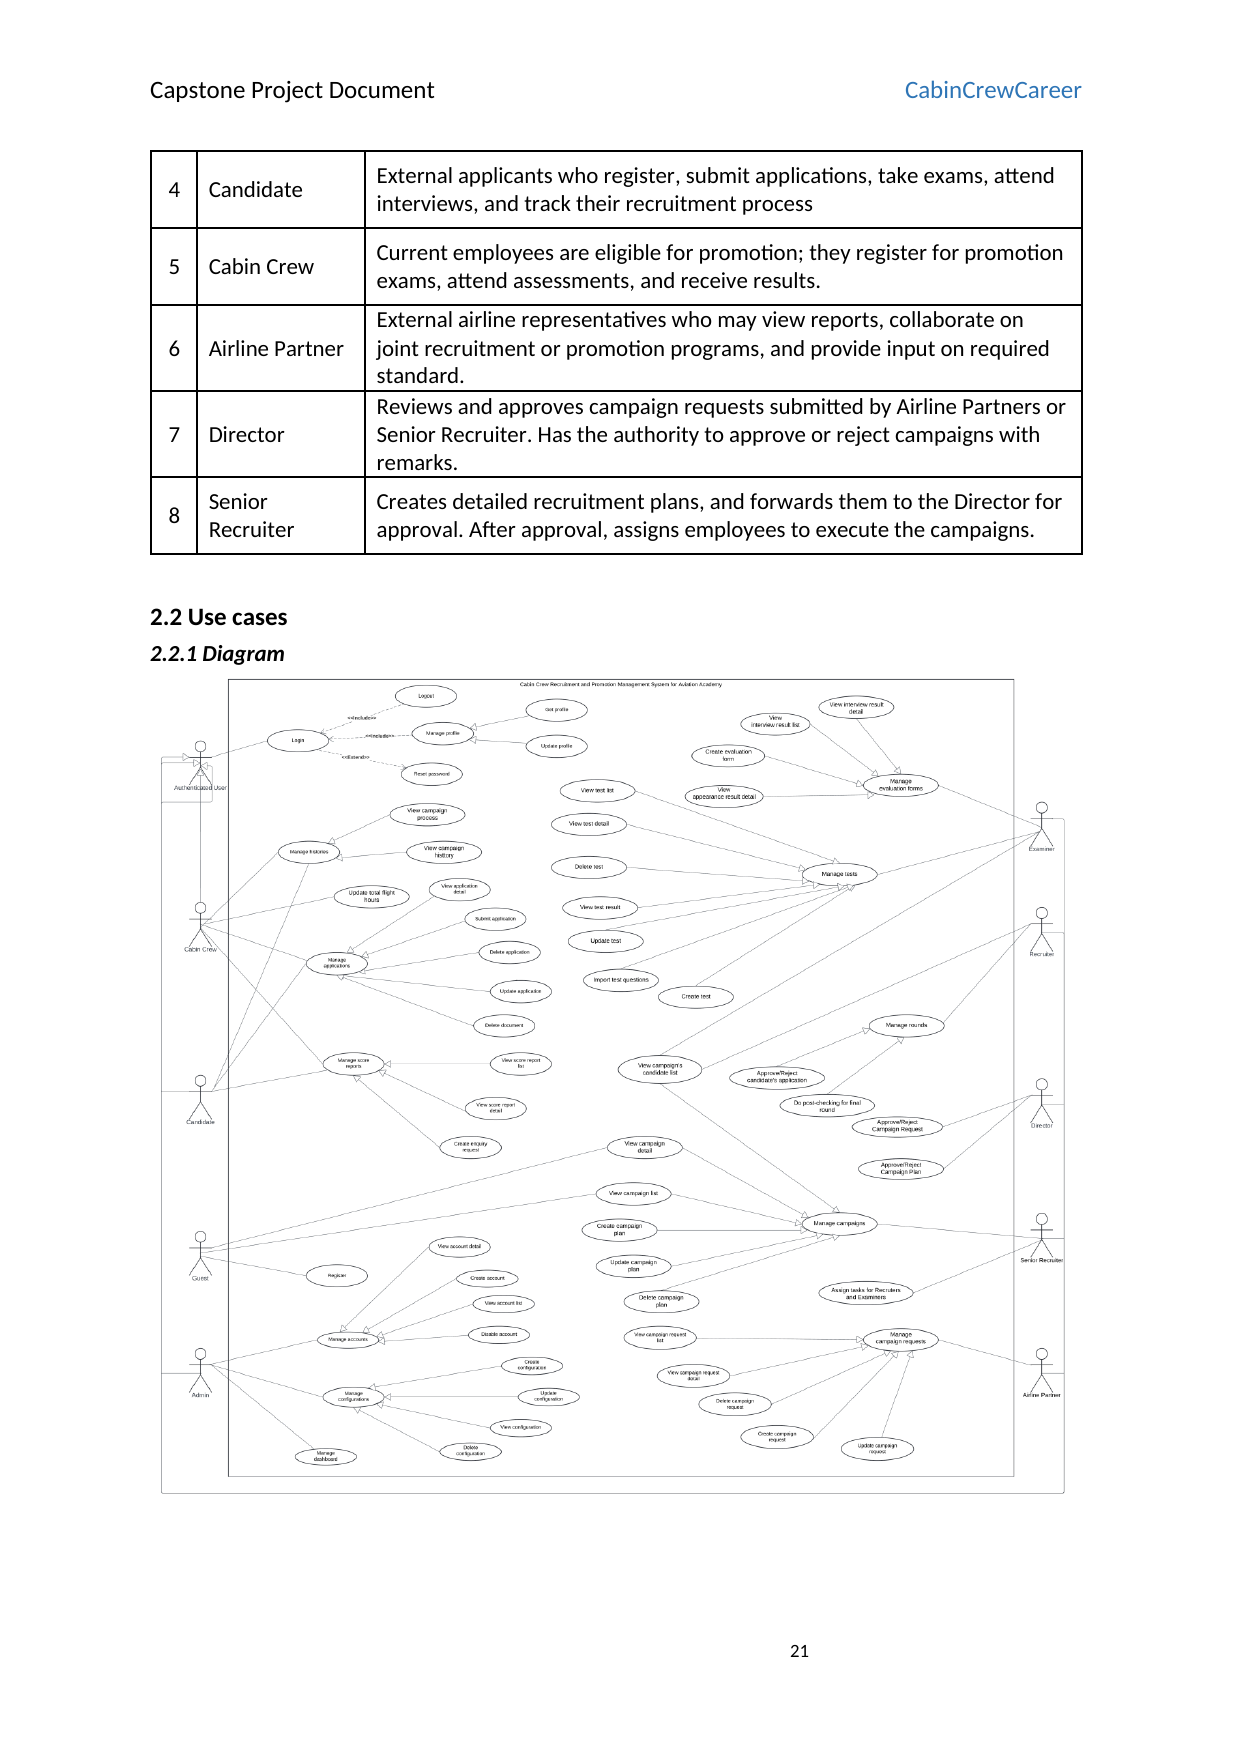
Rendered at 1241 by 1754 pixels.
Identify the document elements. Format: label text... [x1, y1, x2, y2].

table_cell 7 [152, 392, 196, 476]
table_cell Director [198, 392, 364, 476]
table_cell Reviews and approves campaign requests submitted by Airline Partners or Senior Recruiter. Has the authority to approve or reject campaigns with remarks. [366, 392, 1081, 476]
table_cell Cabin Crew [198, 229, 364, 303]
table_cell Creates detailed recruitment plans, and forwards them to the Director for approval. After approval, assigns employees to execute the campaigns. [366, 478, 1081, 553]
table_cell Senior Recruiter [198, 478, 364, 553]
table_cell External applicants who register, submit applications, take exams, attend interviews, and track their recruitment process [366, 152, 1081, 227]
table_cell External airline representatives who may view reports, collaborate on joint recruitment or promotion programs, and provide input on required standard. [366, 306, 1081, 390]
table_cell 4 [152, 152, 196, 227]
table_cell 5 [152, 229, 196, 303]
table_cell Current employees are eligible for promotion; they register for promotion exams, attend assessments, and receive results. [366, 229, 1081, 303]
table_cell Airline Partner [198, 306, 364, 390]
table_cell 8 [152, 478, 196, 553]
subtitle 2.2.1 Diagram [150, 639, 1090, 667]
subtitle 2.2 Use cases [150, 602, 1090, 632]
picture [150, 668, 1086, 1504]
table_cell Candidate [198, 152, 364, 227]
table_cell 6 [152, 306, 196, 390]
